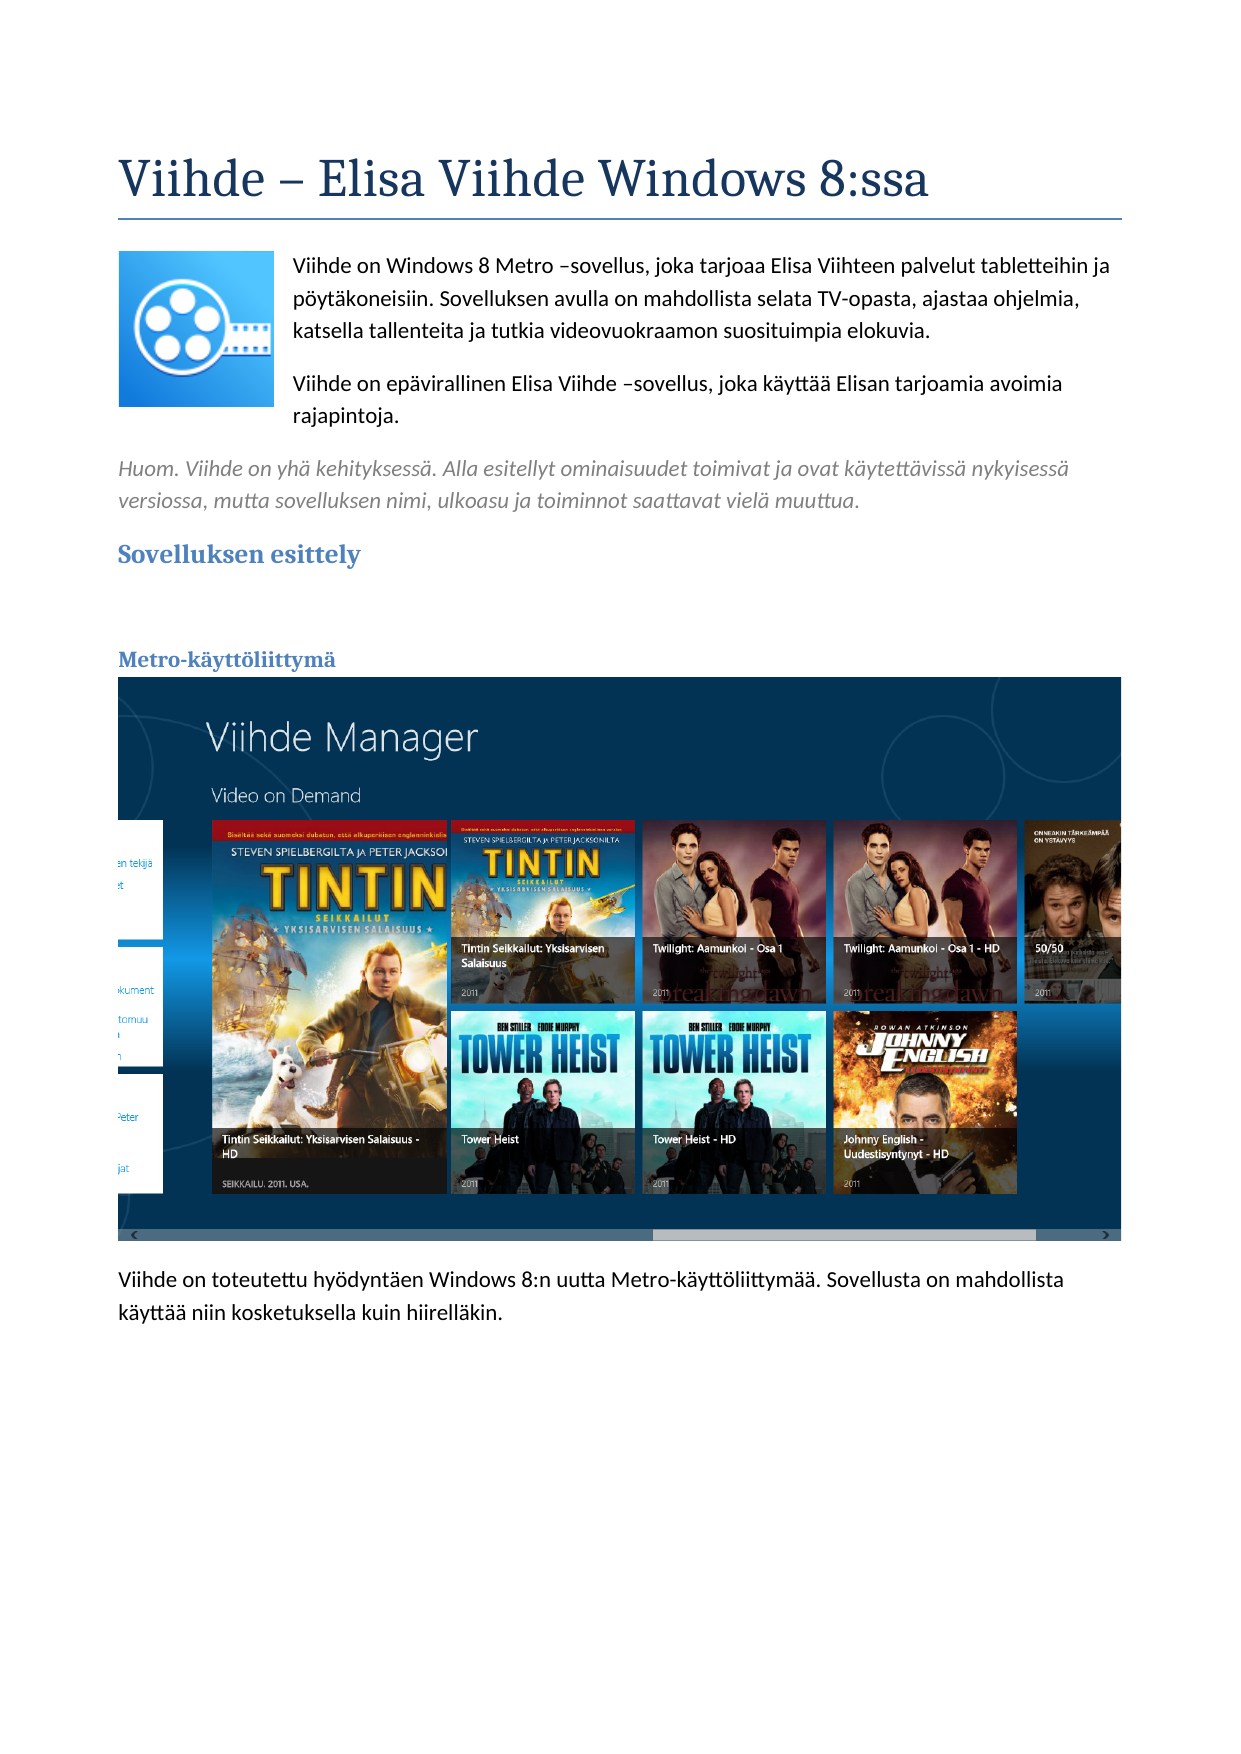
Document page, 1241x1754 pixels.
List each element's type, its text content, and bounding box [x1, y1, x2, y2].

picture [118, 251, 274, 407]
subtitle Metro-käyttöliittymä [118, 647, 1122, 673]
text Viihde on epävirallinen Elisa Viihde –sovellus, joka käyttää Elisan tarjoamia avoimia rajapintoja. [118, 369, 1122, 429]
text Viihde on Windows 8 Metro –sovellus, joka tarjoaa Elisa Viihteen palvelut tabletteihin ja pöytäkoneisiin. Sovelluksen avulla on mahdollista selata TV-opasta, ajastaa ohjelmia, katsella tallenteita ja tutkia videovuokraamon suosituimpia elokuvia. [274, 252, 1122, 344]
subtitle Sovelluksen esittely [118, 539, 1122, 571]
picture [118, 677, 1122, 1241]
text Viihde on toteutettu hyödyntäen Windows 8:n uutta Metro-käyttöliittymää. Sovellusta on mahdollista käyttää niin kosketuksella kuin hiirelläkin. [118, 1266, 1122, 1326]
text Huom. Viihde on yhä kehityksessä. Alla esitellyt ominaisuudet toimivat ja ovat käytettävissä nykyisessä versiossa, mutta sovelluksen nimi, ulkoasu ja toiminnot saattavat vielä muuttua. [118, 454, 1122, 514]
title Viihde – Elisa Viihde Windows 8:ssa [118, 148, 1122, 218]
